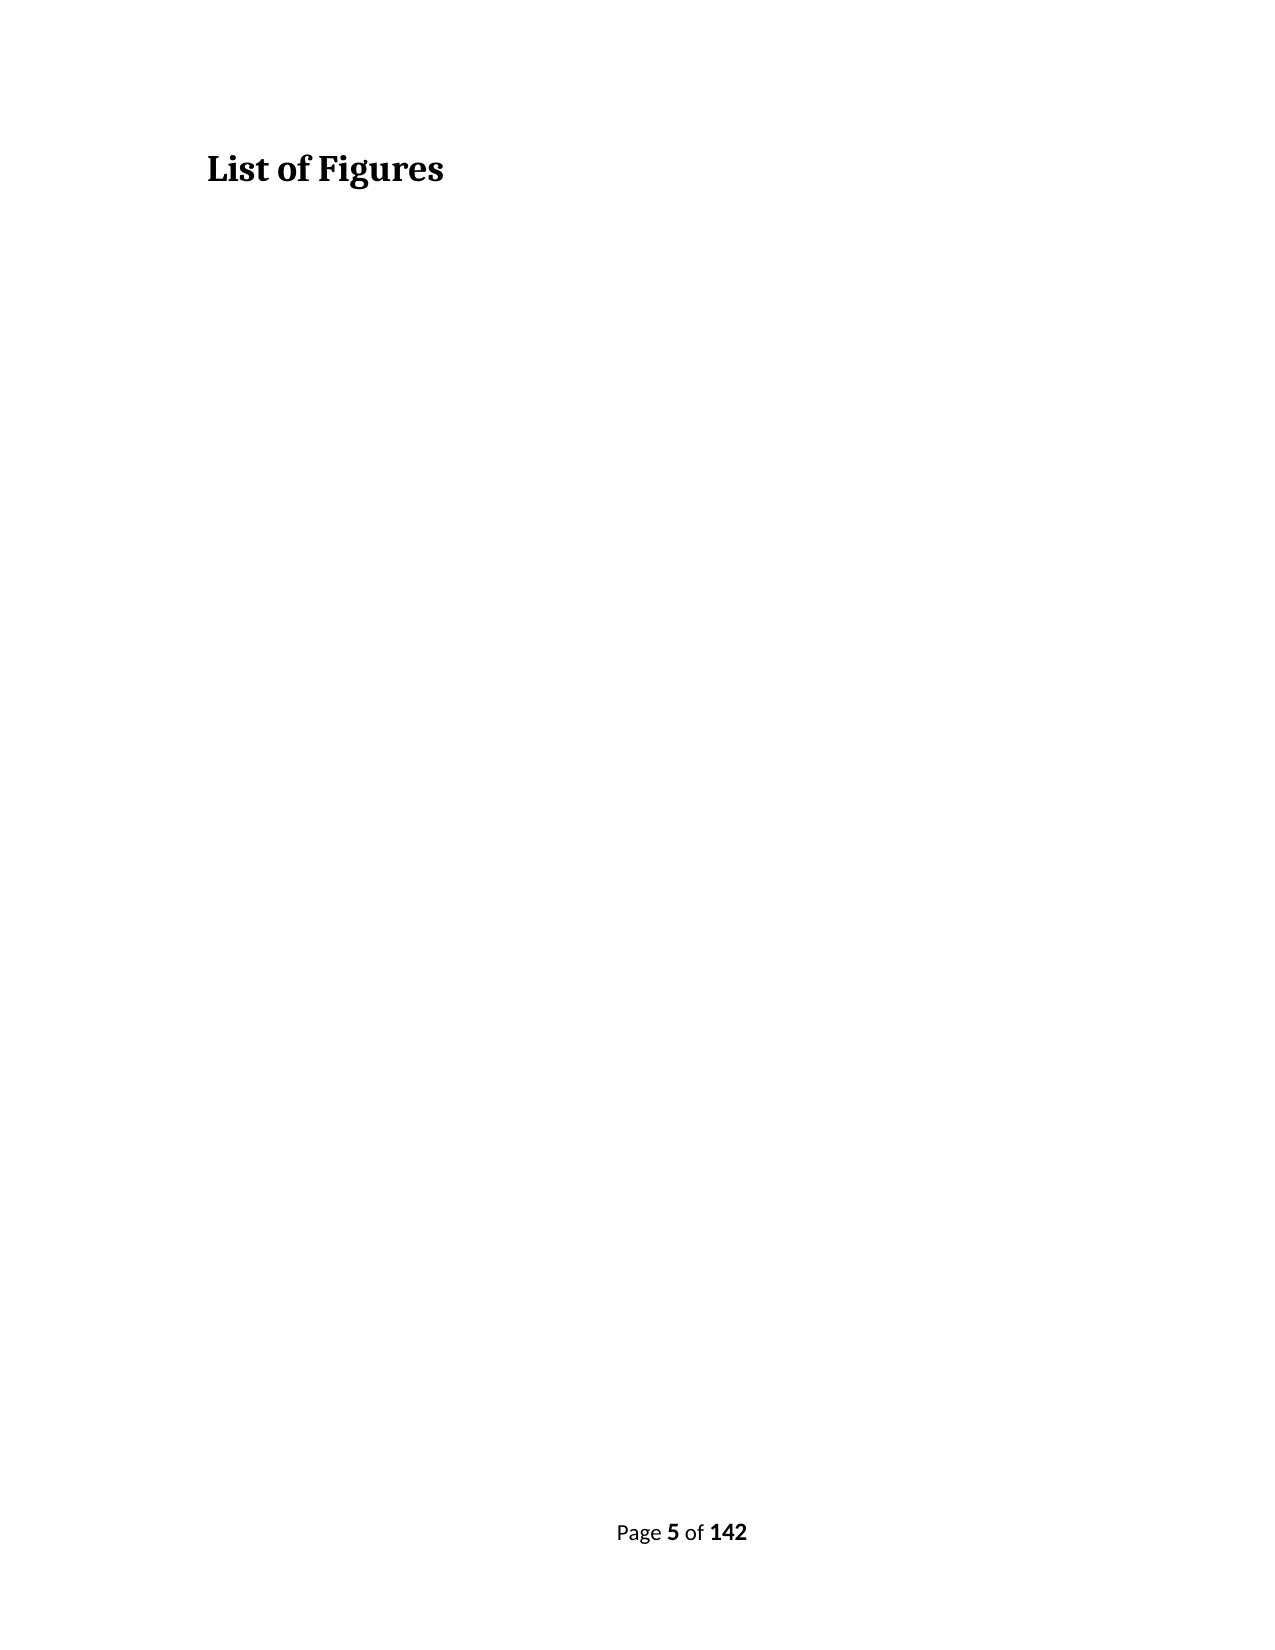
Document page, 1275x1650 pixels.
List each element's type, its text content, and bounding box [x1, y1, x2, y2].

text List of Figures [207, 148, 1157, 191]
